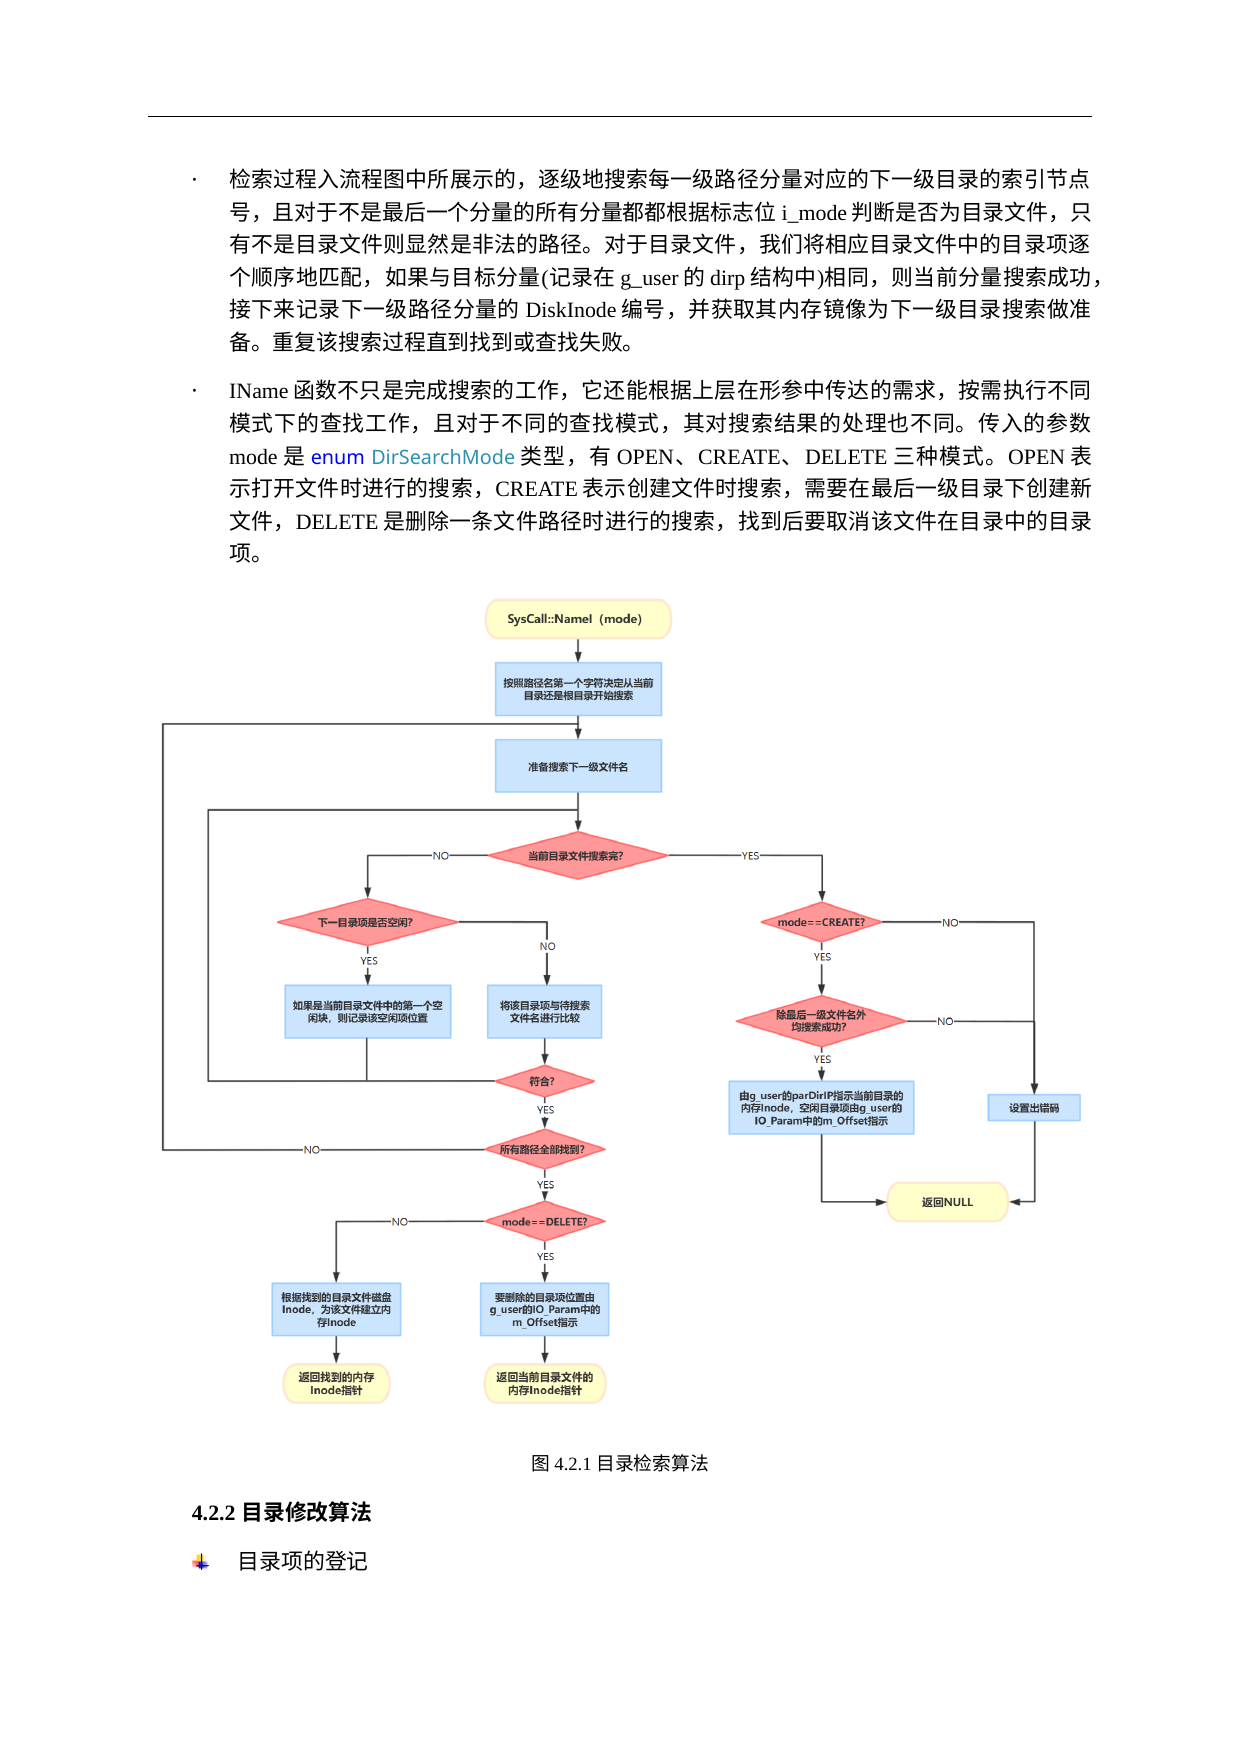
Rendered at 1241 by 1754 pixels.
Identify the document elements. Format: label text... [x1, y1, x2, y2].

picture [147, 584, 1093, 1421]
subtitle 4.2.2 目录修改算法 [148, 1494, 1092, 1527]
list 检索过程入流程图中所展示的，逐级地搜索每一级路径分量对应的下一级目录的索引节点号，且对于不是最后一个分量的所有分量都都根据标志位i_mode判断是否为目录文件，只有不是目录文件则显然是非法的路径。对于目录文件，我们将相应目录文件中的目录项逐个顺序地匹配，如果与目标分量(记录在g_user的dirp结构中)相同，则当前分量搜索成功，接下来记录下一级路径分量的DiskInode编号，并获取其内存镜像为下一级目录搜索做准备。重复该搜索过程直到找到或查找失败。 [191, 162, 1092, 357]
list 目录项的登记 [191, 1543, 1092, 1576]
text 图4.2.1 目录检索算法 [148, 1446, 1092, 1478]
list IName函数不只是完成搜索的工作，它还能根据上层在形参中传达的需求，按需执行不同模式下的查找工作，且对于不同的查找模式，其对搜索结果的处理也不同。传入的参数mode是enum DirSearchMode类型，有OPEN、CREATE、DELETE三种模式。OPEN表示打开文件时进行的搜索，CREATE表示创建文件时搜索，需要在最后一级目录下创建新文件，DELETE是删除一条文件路径时进行的搜索，找到后要取消该文件在目录中的目录项。 [191, 373, 1092, 568]
picture [192, 1552, 209, 1570]
